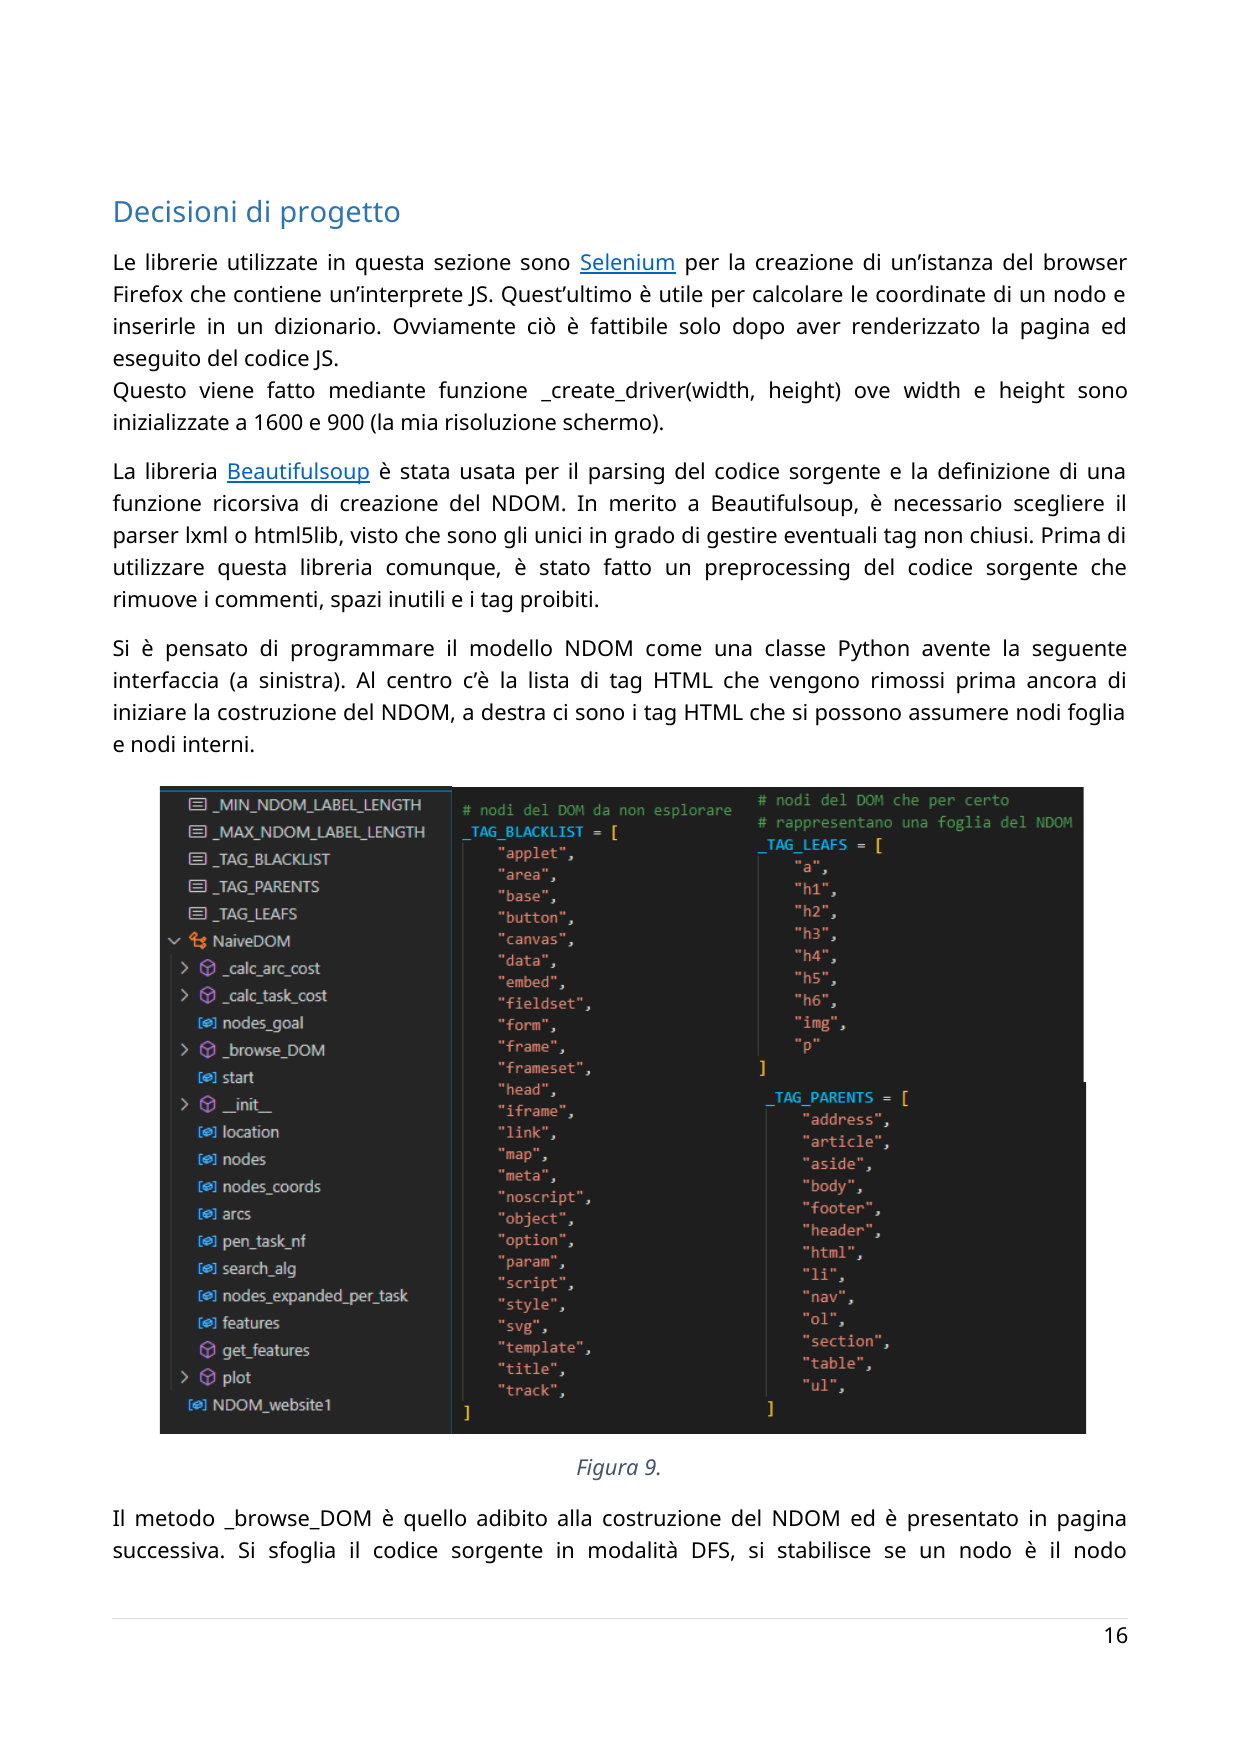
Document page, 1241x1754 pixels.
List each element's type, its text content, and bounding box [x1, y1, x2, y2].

text La libreria Beautifulsoup è stata usata per il parsing del codice sorgente e la definizione di una funzione ricorsiva di creazione del NDOM. In merito a Beautifulsoup, è necessario scegliere il parser lxml o html5lib, visto che sono gli unici in grado di gestire eventuali tag non chiusi. Prima di utilizzare questa libreria comunque, è stato fatto un preprocessing del codice sorgente che rimuove i commenti, spazi inutili e i tag proibiti. [112, 456, 1128, 614]
text Figura 9. [112, 1452, 1128, 1482]
text Le librerie utilizzate in questa sezione sono Selenium per la creazione di un’istanza del browser Firefox che contiene un’interprete JS. Quest’ultimo è utile per calcolare le coordinate di un nodo e inserirle in un dizionario. Ovviamente ciò è fattibile solo dopo aver renderizzato la pagina ed eseguito del codice JS. Questo viene fatto mediante funzione _create_driver(width, height) ove width e height sono inizializzate a 1600 e 900 (la mia risoluzione schermo). [112, 247, 1128, 437]
subtitle Decisioni di progetto [112, 192, 1128, 231]
text Si è pensato di programmare il modello NDOM come una classe Python avente la seguente interfaccia (a sinistra). Al centro c’è la lista di tag HTML che vengono rimossi prima ancora di iniziare la costruzione del NDOM, a destra ci sono i tag HTML che si possono assumere nodi foglia e nodi interni. [112, 633, 1128, 759]
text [112, 1503, 1128, 1565]
picture [159, 786, 1087, 1434]
